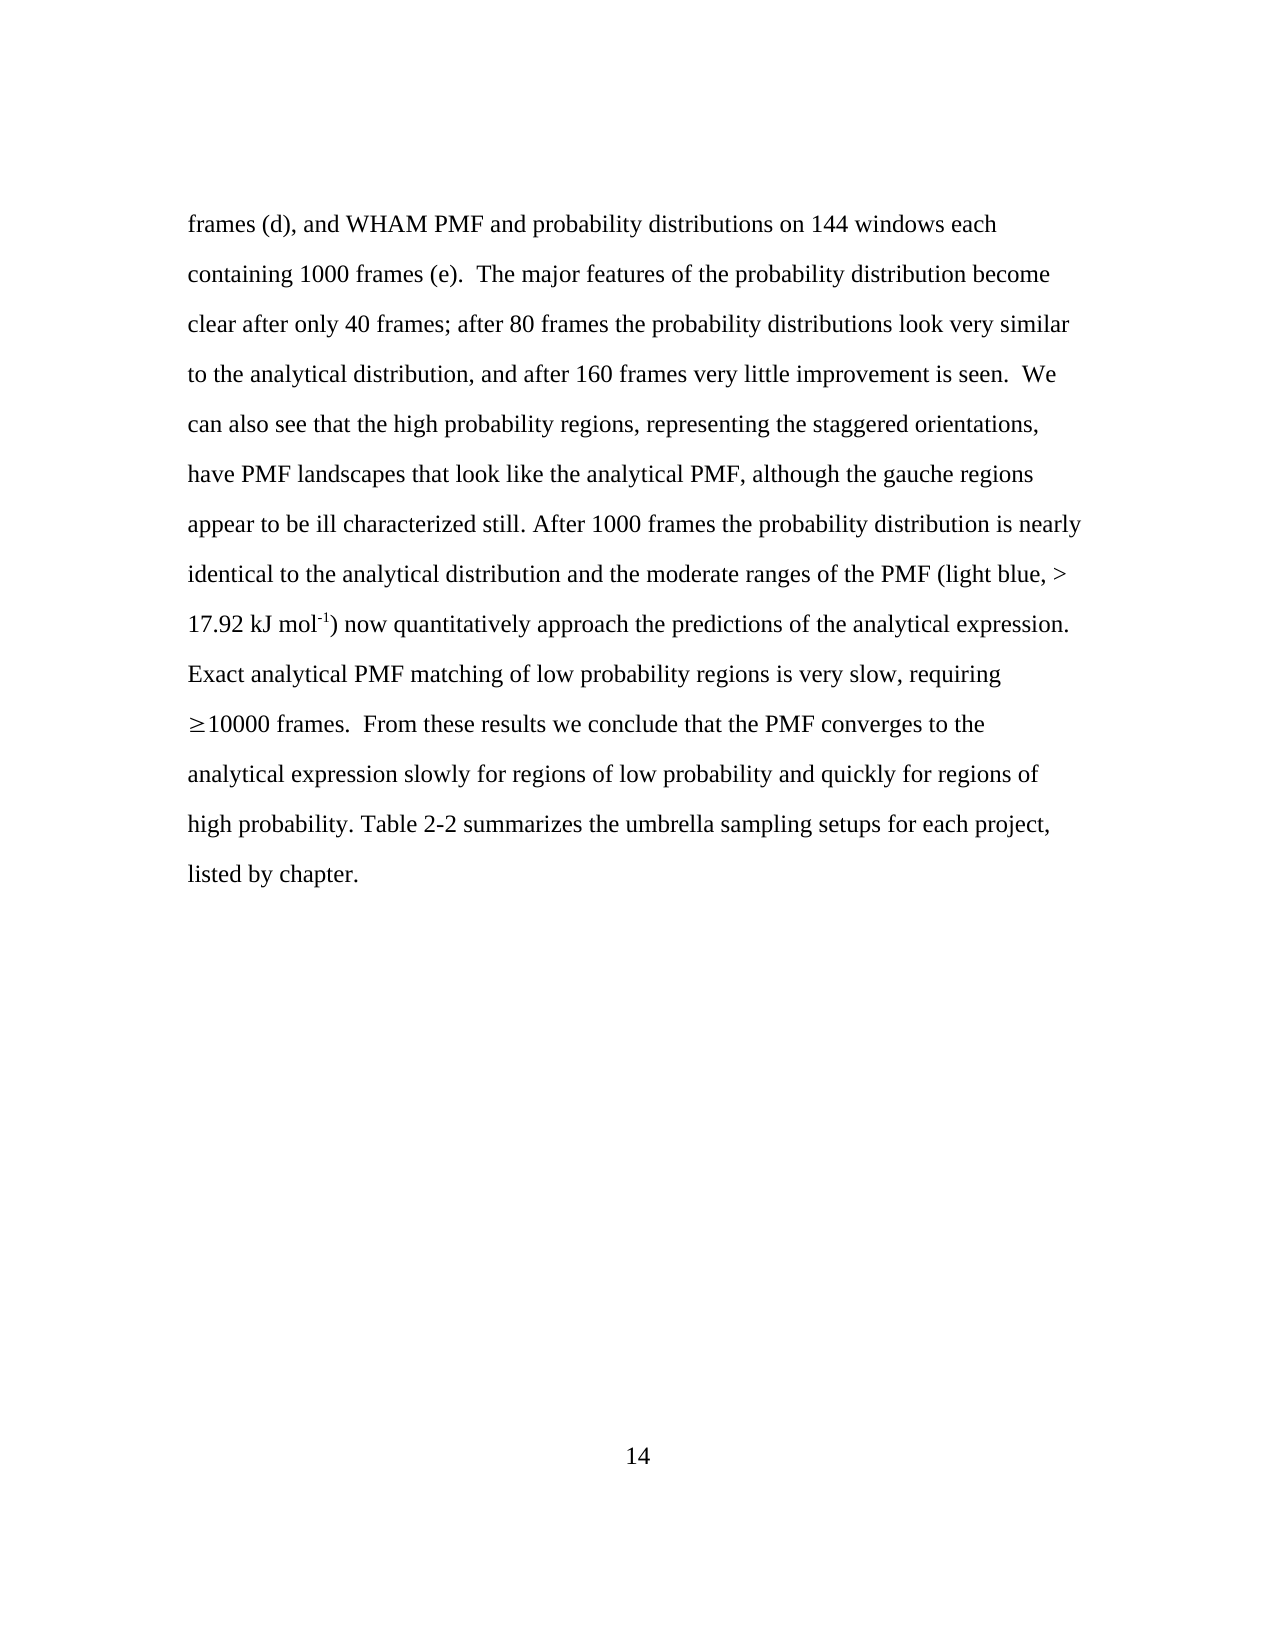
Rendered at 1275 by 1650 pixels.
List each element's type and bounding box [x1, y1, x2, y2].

text [187, 187, 1087, 887]
